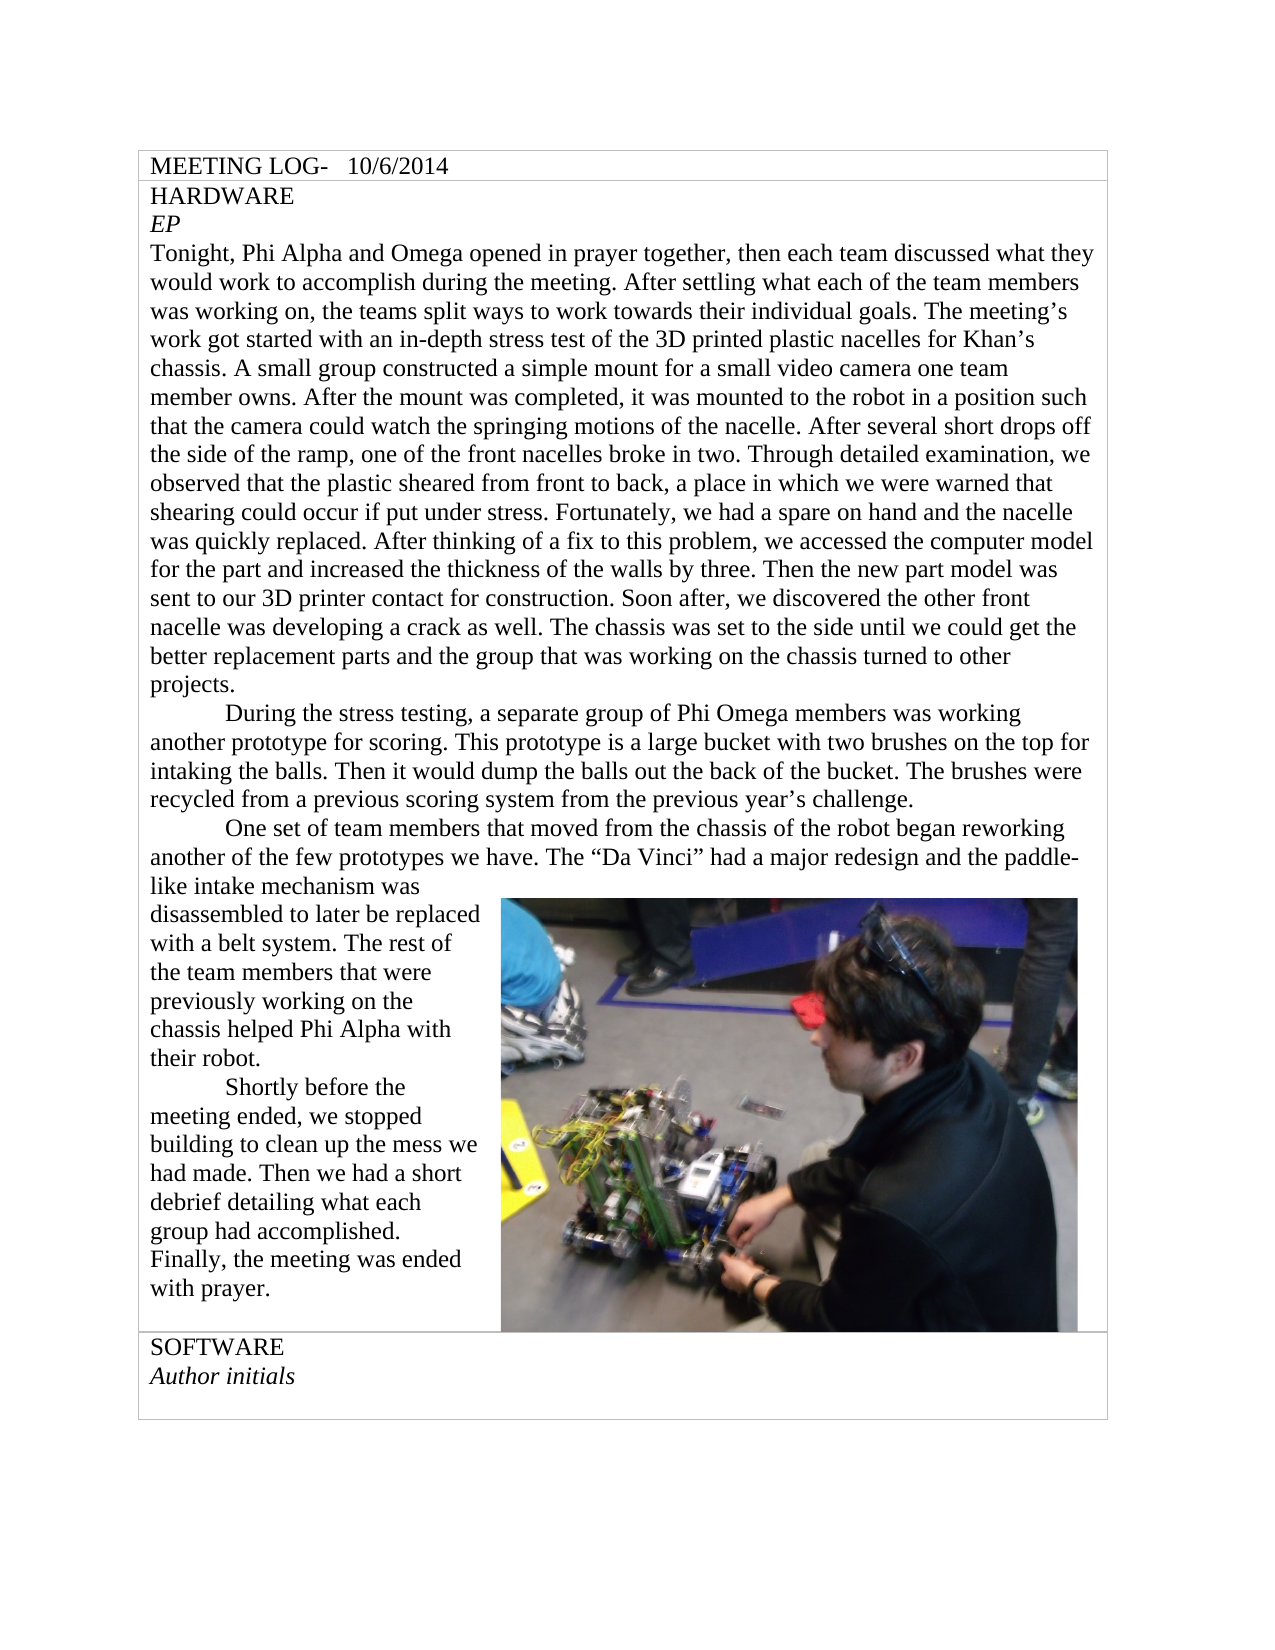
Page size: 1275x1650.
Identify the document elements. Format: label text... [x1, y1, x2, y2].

table_cell HARDWARE EP Tonight, Phi Alpha and Omega opened in prayer together, then each team discussed what they would work to accomplish during the meeting. After settling what each of the team members was working on, the teams split ways to work towards their individual goals. The meeting’s work got started with an in-depth stress test of the 3D printed plastic nacelles for Khan’s chassis. A small group constructed a simple mount for a small video camera one team member owns. After the mount was completed, it was mounted to the robot in a position such that the camera could watch the springing motions of the nacelle. After several short drops off the side of the ramp, one of the front nacelles broke in two. Through detailed examination, we observed that the plastic sheared from front to back, a place in which we were warned that shearing could occur if put under stress. Fortunately, we had a spare on hand and the nacelle was quickly replaced. After thinking of a fix to this problem, we accessed the computer model for the part and increased the thickness of the walls by three. Then the new part model was sent to our 3D printer contact for construction. Soon after, we discovered the other front nacelle was developing a crack as well. The chassis was set to the side until we could get the better replacement parts and the group that was working on the chassis turned to other projects. During the stress testing, a separate group of Phi Omega members was working another prototype for scoring. This prototype is a large bucket with two brushes on the top for intaking the balls. Then it would dump the balls out the back of the bucket. The brushes were recycled from a previous scoring system from the previous year’s challenge. One set of team members that moved from the chassis of the robot began reworking another of the few prototypes we have. The “Da Vinci” had a major redesign and the paddle-like intake mechanism was disassembled to later be replaced with a belt system. The rest of the team members that were previously working on the chassis helped Phi Alpha with their robot. Shortly before the meeting ended, we stopped building to clean up the mess we had made. Then we had a short debrief detailing what each group had accomplished. Finally, the meeting was ended with prayer. [139, 181, 1107, 1331]
table_cell SOFTWARE Author initials [139, 1333, 1107, 1419]
table_header MEETING LOG- 10/6/2014 [139, 151, 1107, 180]
picture [500, 898, 1078, 1332]
